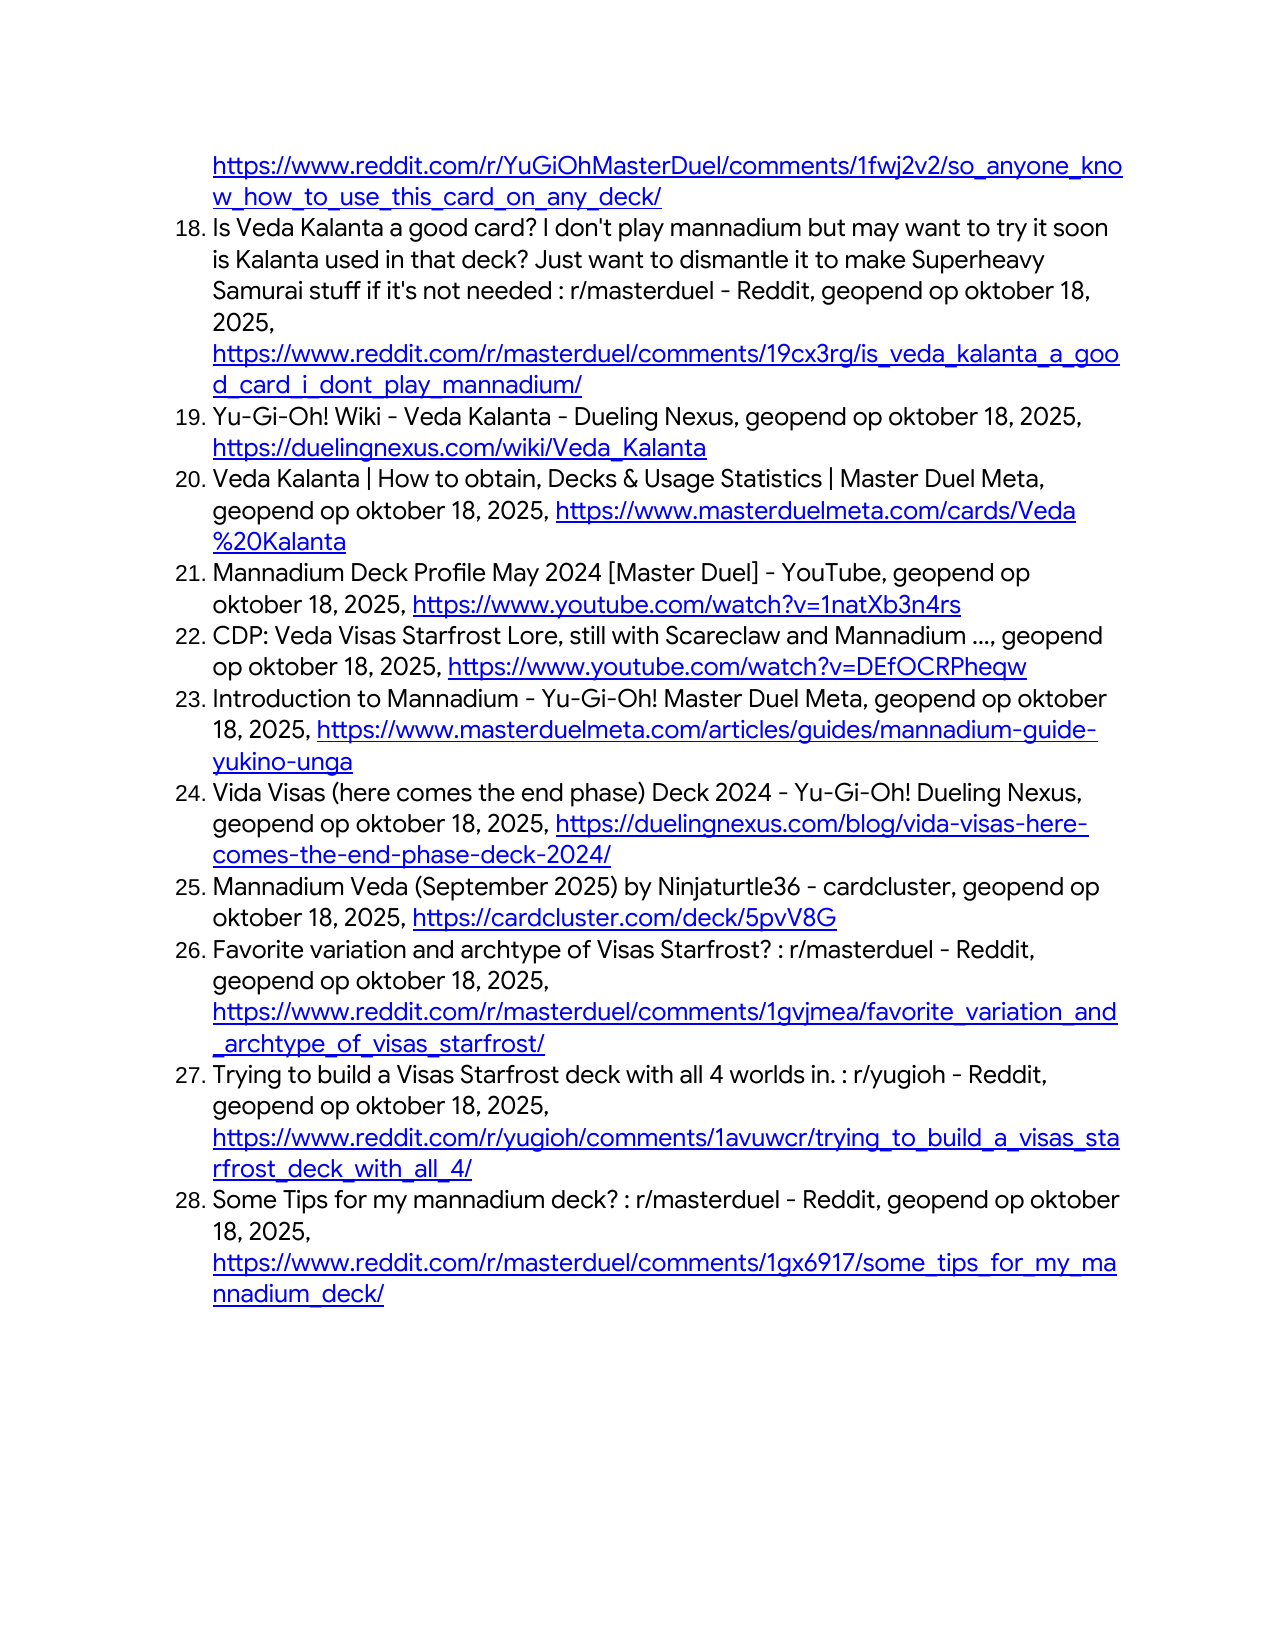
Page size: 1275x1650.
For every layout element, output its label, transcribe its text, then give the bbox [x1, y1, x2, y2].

list Trying to build a Visas Starfrost deck with all 4 worlds in. : r/yugioh - Reddit, geopend op oktober 18, 2025, https://www.reddit.com/r/yugioh/comments/1avuwcr/trying_to_build_a_visas_starfrost_deck_with_all_4/ [175, 1059, 1125, 1185]
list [175, 150, 1125, 213]
list Mannadium Deck Profile May 2024 [Master Duel] - YouTube, geopend op oktober 18, 2025, https://www.youtube.com/watch?v=1natXb3n4rs [175, 558, 1125, 620]
list Introduction to Mannadium - Yu-Gi-Oh! Master Duel Meta, geopend op oktober 18, 2025, https://www.masterduelmeta.com/articles/guides/mannadium-guide-yukino-unga [175, 683, 1125, 777]
list Favorite variation and archtype of Visas Starfrost? : r/masterduel - Reddit, geopend op oktober 18, 2025, https://www.reddit.com/r/masterduel/comments/1gvjmea/favorite_variation_and_archtype_of_visas_starfrost/ [175, 934, 1125, 1059]
list Some Tips for my mannadium deck? : r/masterduel - Reddit, geopend op oktober 18, 2025, https://www.reddit.com/r/masterduel/comments/1gx6917/some_tips_for_my_mannadium_deck/ [175, 1185, 1125, 1310]
list Veda Kalanta | How to obtain, Decks & Usage Statistics | Master Duel Meta, geopend op oktober 18, 2025, https://www.masterduelmeta.com/cards/Veda%20Kalanta [175, 463, 1125, 558]
list Is Veda Kalanta a good card? I don't play mannadium but may want to try it soon is Kalanta used in that deck? Just want to dismantle it to make Superheavy Samurai stuff if it's not needed : r/masterduel - Reddit, geopend op oktober 18, 2025, https://www.reddit.com/r/masterduel/comments/19cx3rg/is_veda_kalanta_a_good_card_i_dont_play_mannadium/ [175, 213, 1125, 401]
list Vida Visas (here comes the end phase) Deck 2024 - Yu-Gi-Oh! Dueling Nexus, geopend op oktober 18, 2025, https://duelingnexus.com/blog/vida-visas-here-comes-the-end-phase-deck-2024/ [175, 777, 1125, 871]
list Mannadium Veda (September 2025) by Ninjaturtle36 - cardcluster, geopend op oktober 18, 2025, https://cardcluster.com/deck/5pvV8G [175, 871, 1125, 934]
list CDP: Veda Visas Starfrost Lore, still with Scareclaw and Mannadium ..., geopend op oktober 18, 2025, https://www.youtube.com/watch?v=DEfOCRPheqw [175, 620, 1125, 683]
list Yu-Gi-Oh! Wiki - Veda Kalanta - Dueling Nexus, geopend op oktober 18, 2025, https://duelingnexus.com/wiki/Veda_Kalanta [175, 401, 1125, 463]
